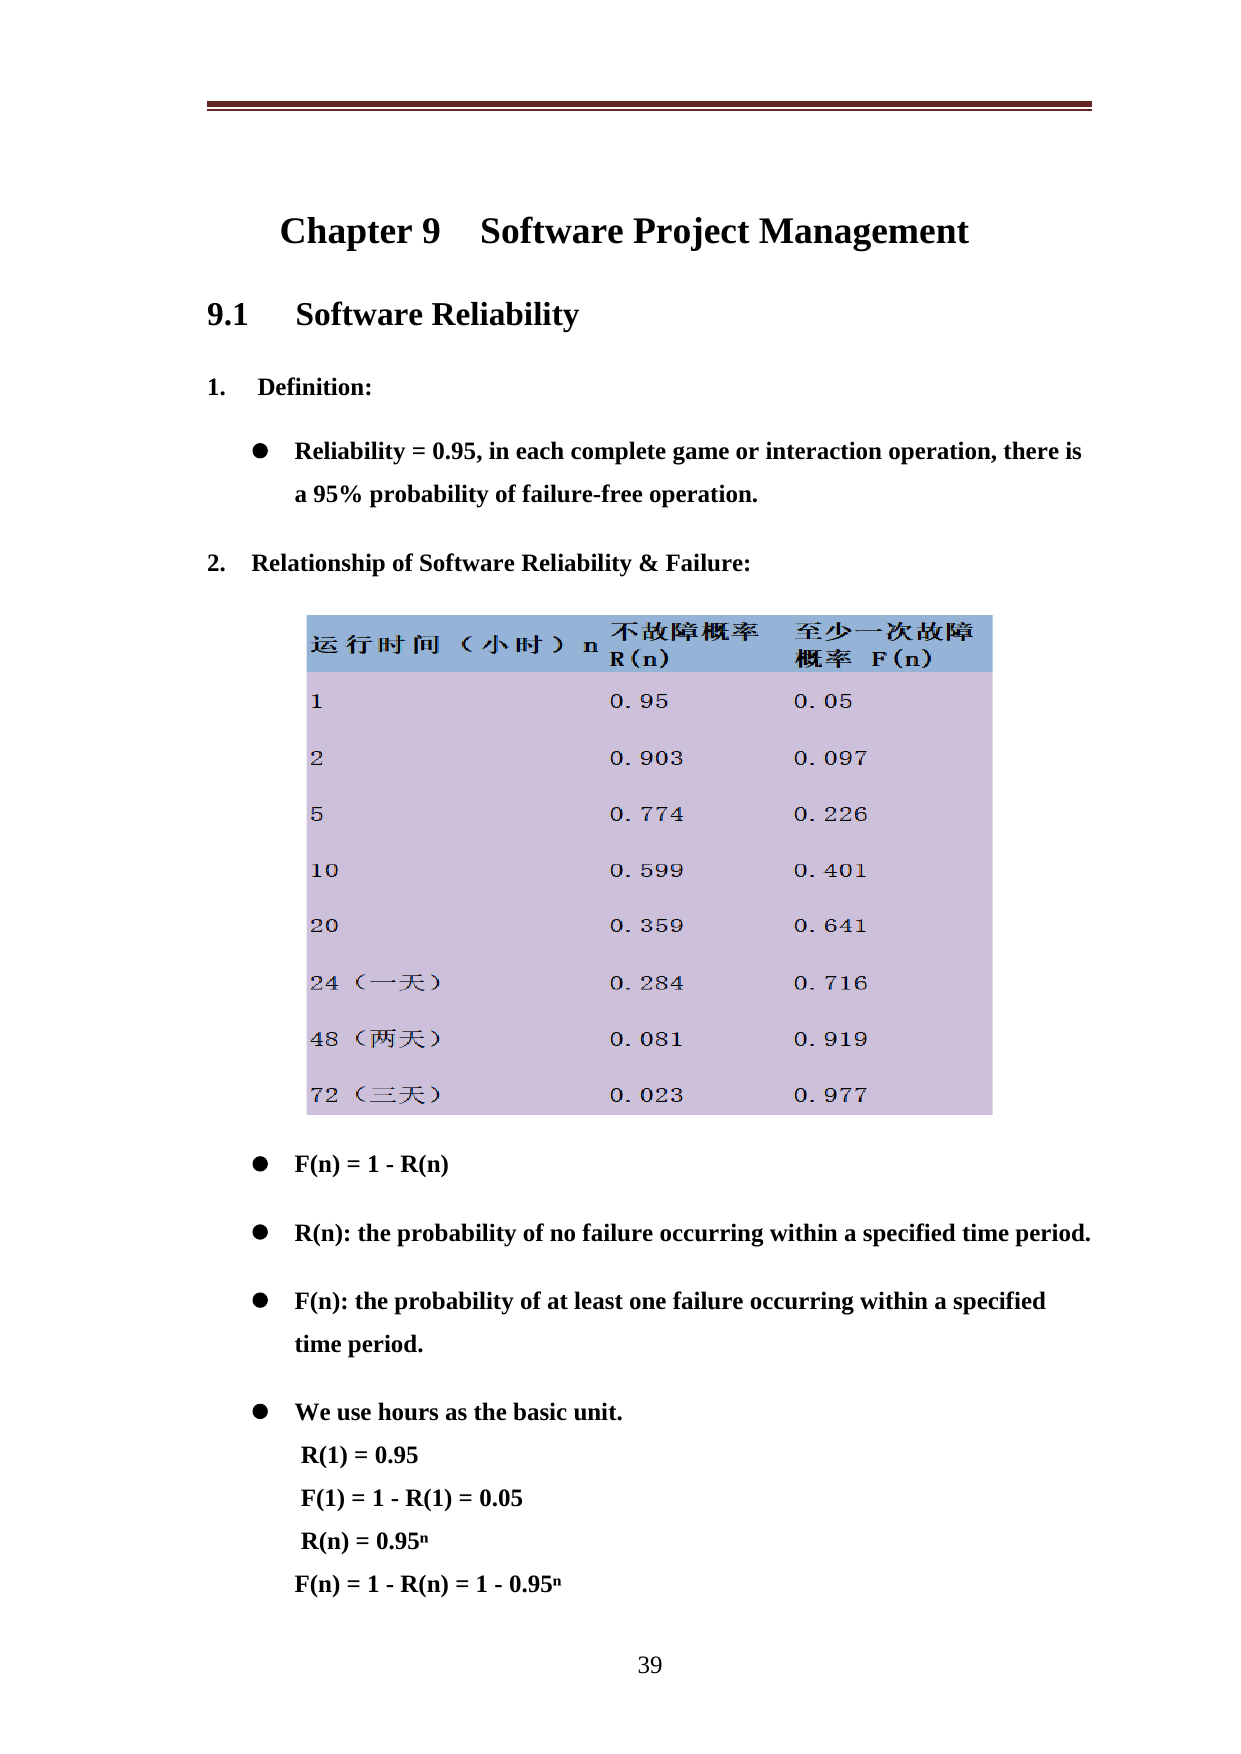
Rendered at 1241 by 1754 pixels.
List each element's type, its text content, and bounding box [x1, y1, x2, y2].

list R(n): the probability of no failure occurring within a specified time period. [251, 1218, 1092, 1246]
list Reliability = 0.95, in each complete game or interaction operation, there is a 95% probability of failure-free operation. [251, 436, 1092, 508]
subtitle Software Project Management [207, 208, 1092, 252]
subtitle Software Reliability [207, 294, 1092, 332]
list F(n) = 1 - R(n) [251, 1149, 1092, 1178]
list We use hours as the basic unit. R(1) = 0.95 F(1) = 1 - R(1) = 0.05 R(n) = 0.95ⁿ F(n) = 1 - R(n) = 1 - 0.95ⁿ [251, 1397, 1092, 1598]
list Definition: [207, 372, 1092, 401]
list Relationship of Software Reliability & Failure: [207, 548, 1092, 576]
picture [306, 615, 993, 1115]
list F(n): the probability of at least one failure occurring within a specified time period. [251, 1286, 1092, 1358]
